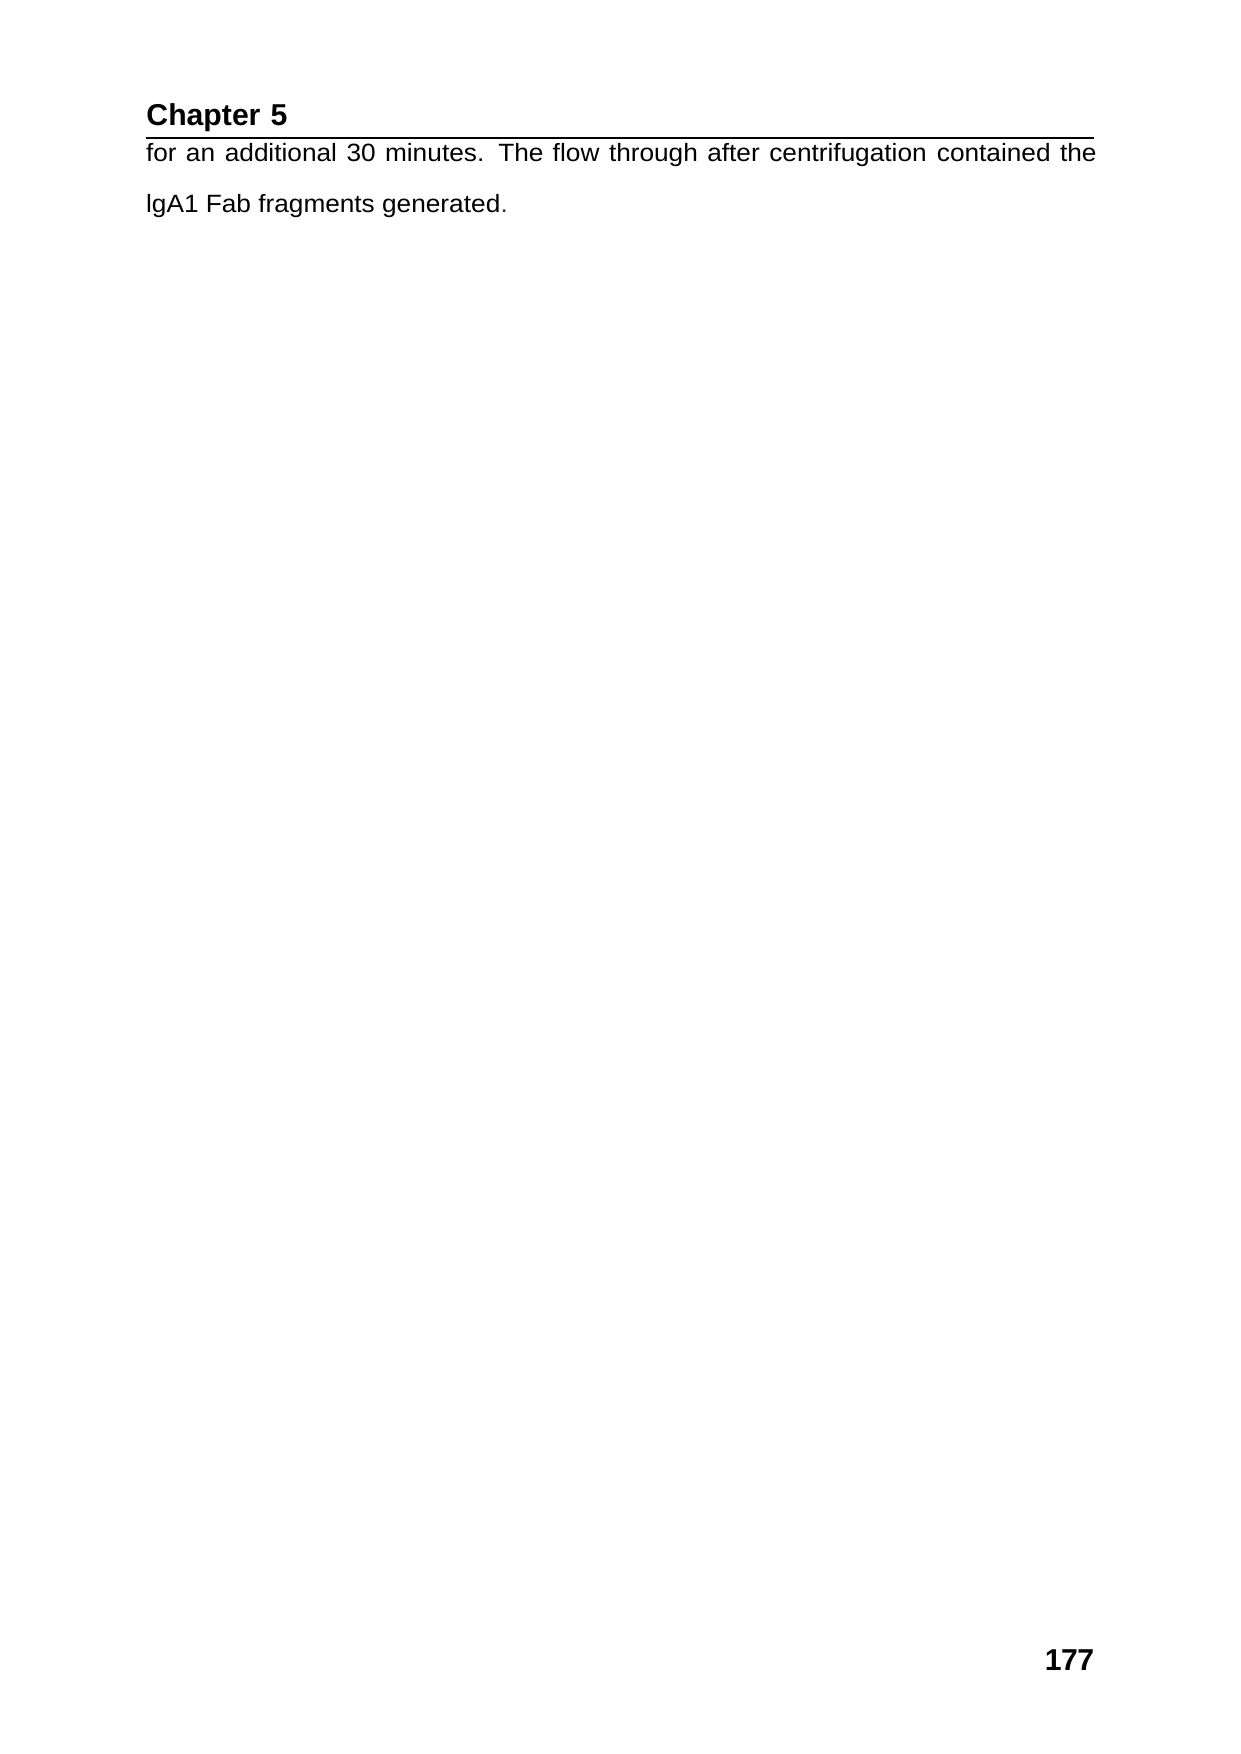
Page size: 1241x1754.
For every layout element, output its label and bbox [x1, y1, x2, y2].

text [146, 137, 1096, 217]
